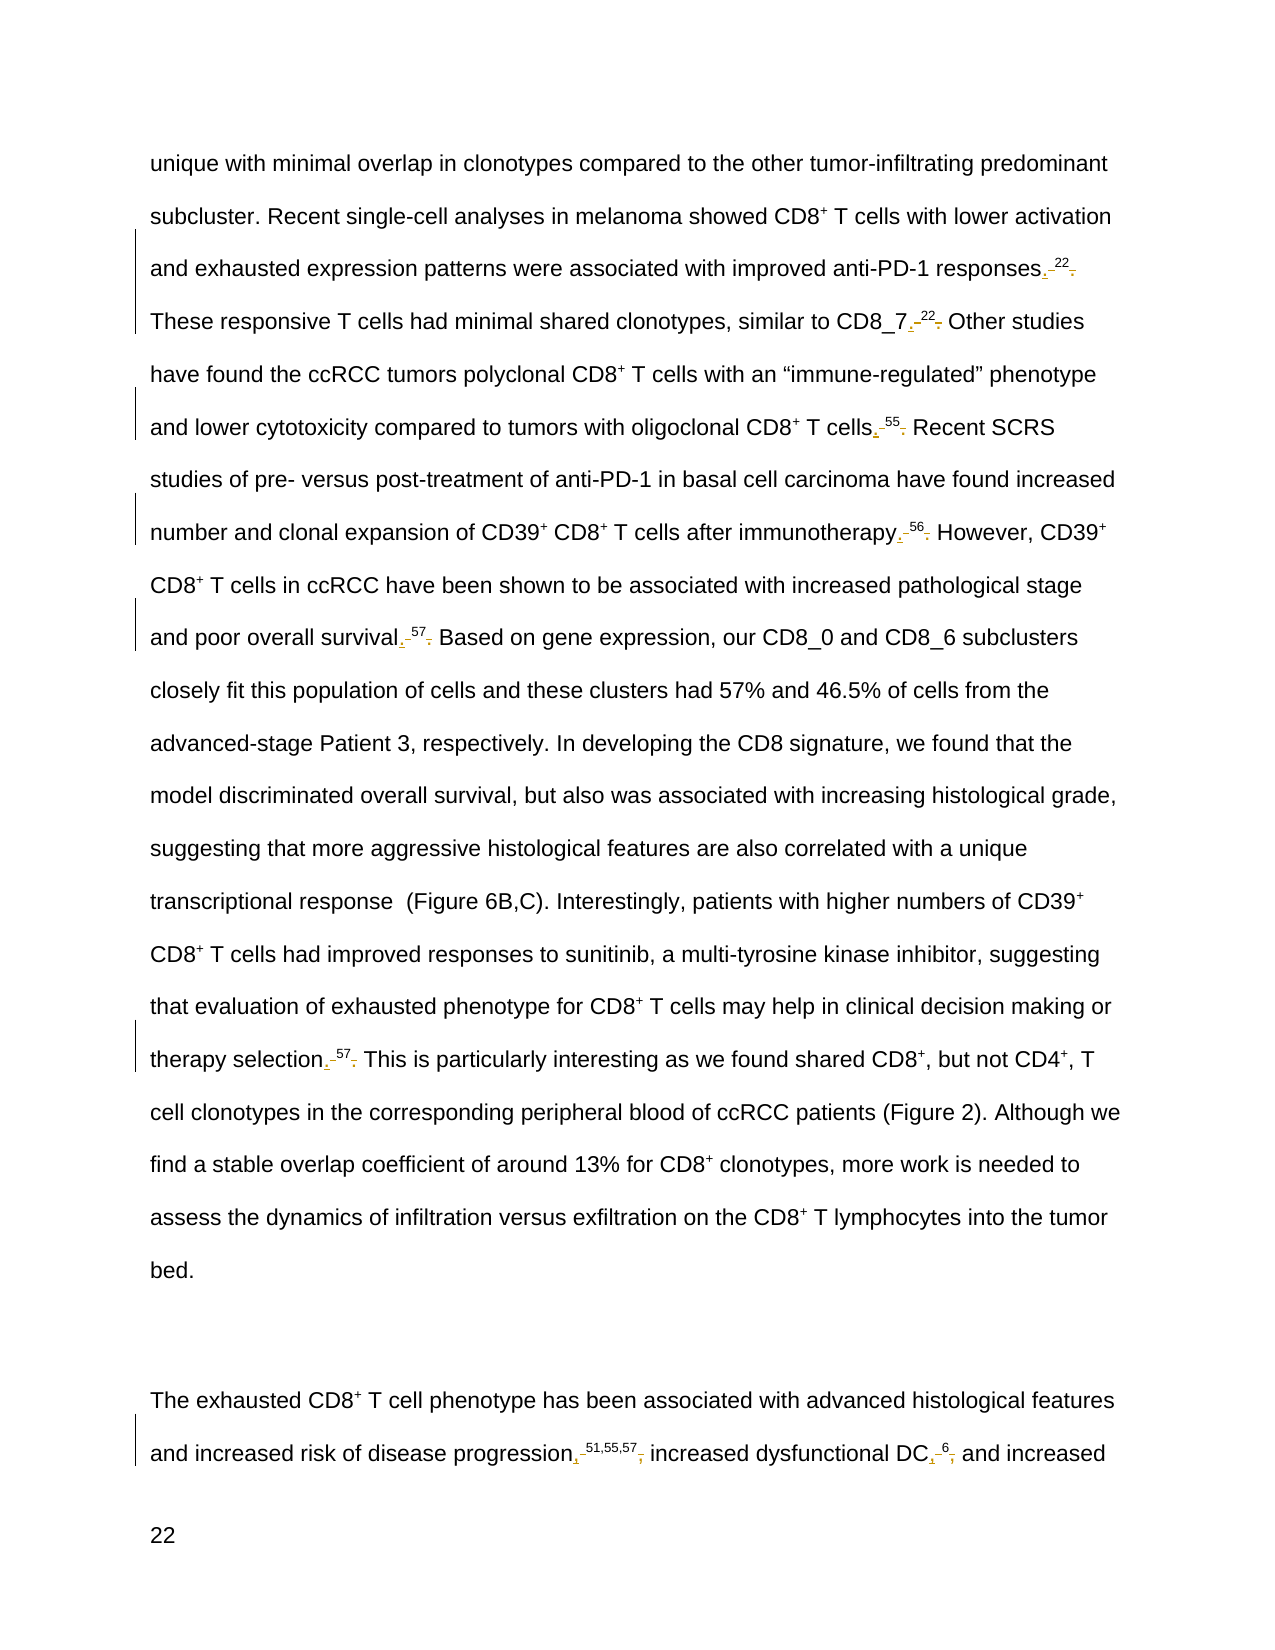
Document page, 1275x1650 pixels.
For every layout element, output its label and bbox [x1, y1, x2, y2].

text [150, 1387, 1125, 1466]
text [150, 150, 1125, 1283]
